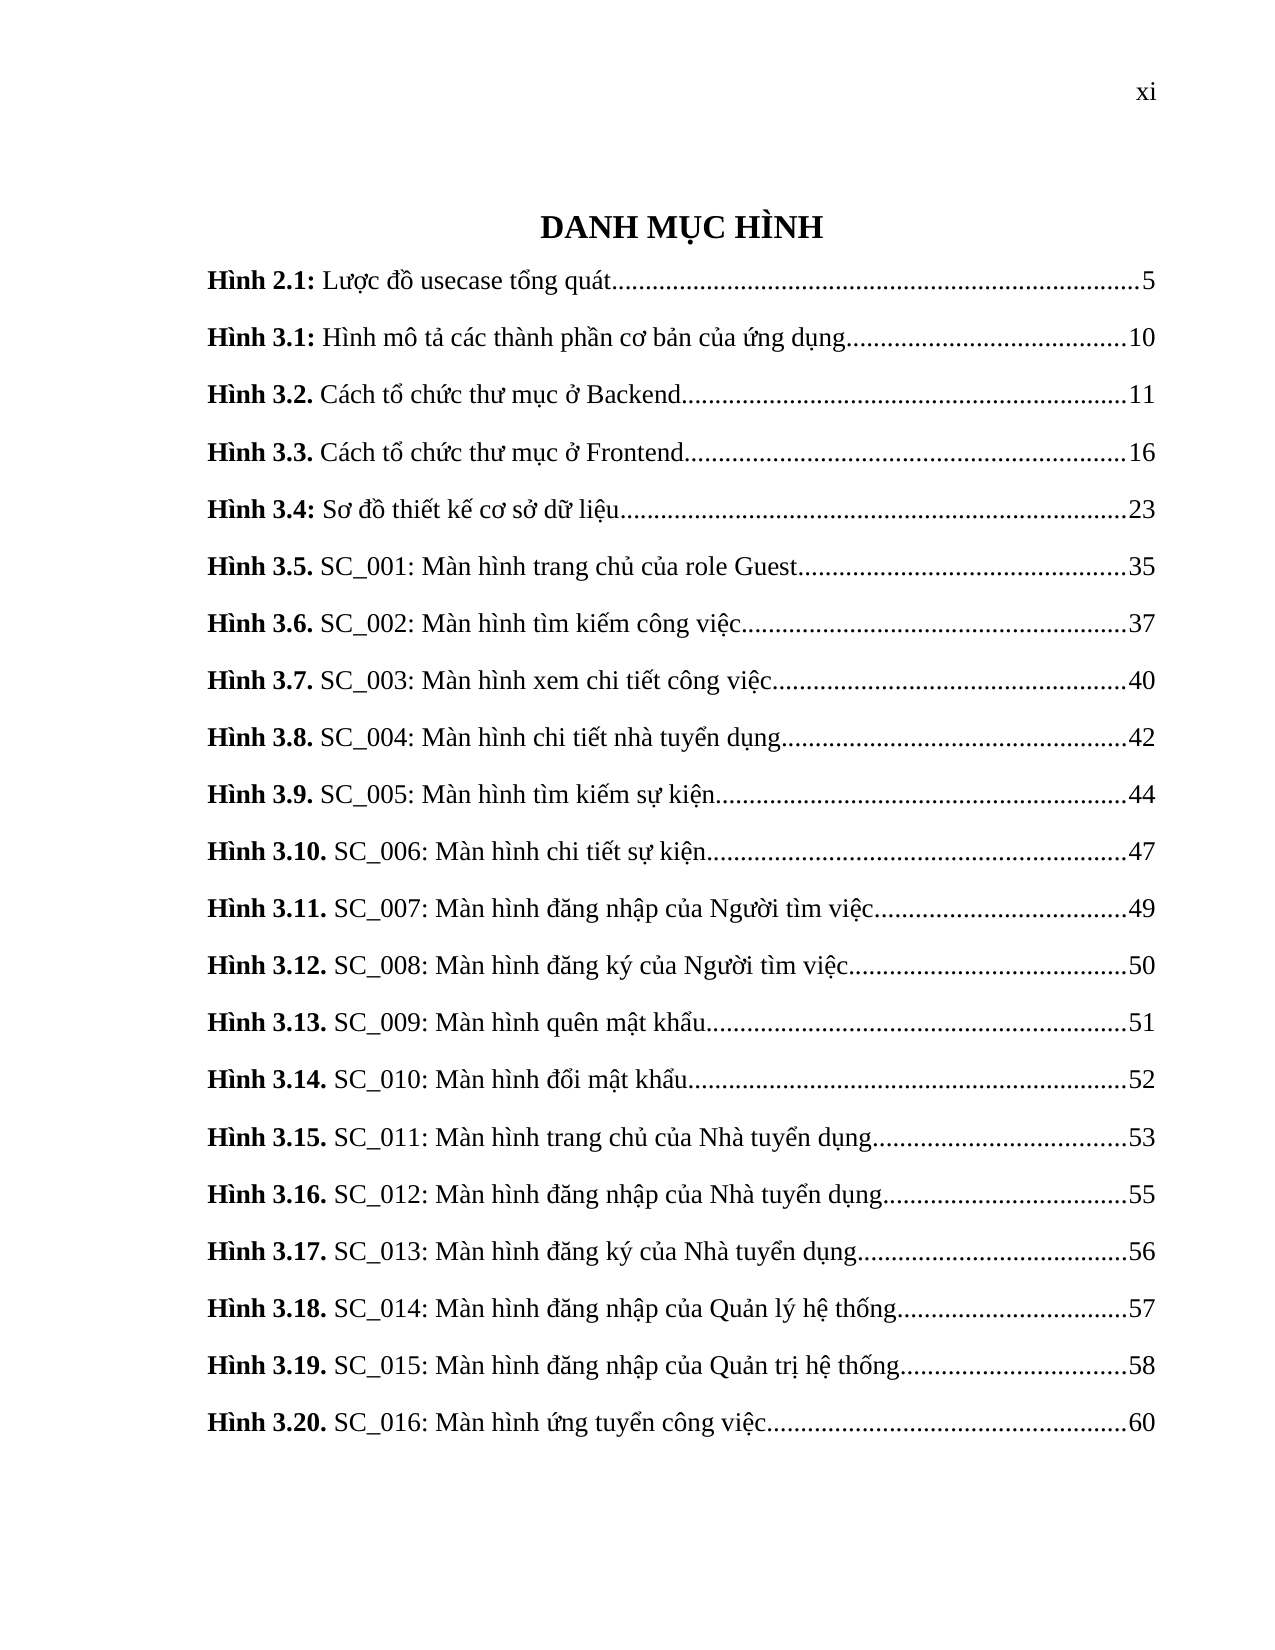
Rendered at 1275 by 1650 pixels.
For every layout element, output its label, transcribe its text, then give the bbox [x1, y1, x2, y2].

text Hình 3.19. SC_015: Màn hình đăng nhập của Quản trị hệ thống 58 [207, 1349, 1156, 1380]
text Hình 3.17. SC_013: Màn hình đăng ký của Nhà tuyển dụng 56 [207, 1235, 1156, 1266]
text Hình 3.6. SC_002: Màn hình tìm kiếm công việc 37 [207, 607, 1156, 638]
text Hình 3.4: Sơ đồ thiết kế cơ sở dữ liệu 23 [207, 493, 1156, 524]
text Hình 3.7. SC_003: Màn hình xem chi tiết công việc 40 [207, 664, 1156, 695]
text Hình 3.3. Cách tổ chức thư mục ở Frontend 16 [207, 436, 1156, 467]
subtitle DANH MỤC HÌNH [207, 207, 1156, 245]
text Hình 3.13. SC_009: Màn hình quên mật khẩu 51 [207, 1007, 1156, 1038]
text Hình 2.1: Lược đồ usecase tổng quát 5 [207, 264, 1156, 296]
text Hình 3.20. SC_016: Màn hình ứng tuyển công việc 60 [207, 1406, 1156, 1437]
text Hình 3.9. SC_005: Màn hình tìm kiếm sự kiện 44 [207, 778, 1156, 809]
text Hình 3.12. SC_008: Màn hình đăng ký của Người tìm việc 50 [207, 949, 1156, 981]
text Hình 3.15. SC_011: Màn hình trang chủ của Nhà tuyển dụng 53 [207, 1121, 1156, 1152]
text Hình 3.8. SC_004: Màn hình chi tiết nhà tuyển dụng 42 [207, 721, 1156, 752]
text Hình 3.18. SC_014: Màn hình đăng nhập của Quản lý hệ thống 57 [207, 1292, 1156, 1323]
text Hình 3.11. SC_007: Màn hình đăng nhập của Người tìm việc 49 [207, 892, 1156, 923]
text Hình 3.16. SC_012: Màn hình đăng nhập của Nhà tuyển dụng 55 [207, 1178, 1156, 1209]
text Hình 3.10. SC_006: Màn hình chi tiết sự kiện 47 [207, 835, 1156, 866]
text Hình 3.5. SC_001: Màn hình trang chủ của role Guest 35 [207, 550, 1156, 581]
text Hình 3.1: Hình mô tả các thành phần cơ bản của ứng dụng 10 [207, 322, 1156, 353]
text Hình 3.14. SC_010: Màn hình đổi mật khẩu 52 [207, 1064, 1156, 1095]
text Hình 3.2. Cách tổ chức thư mục ở Backend 11 [207, 379, 1156, 410]
